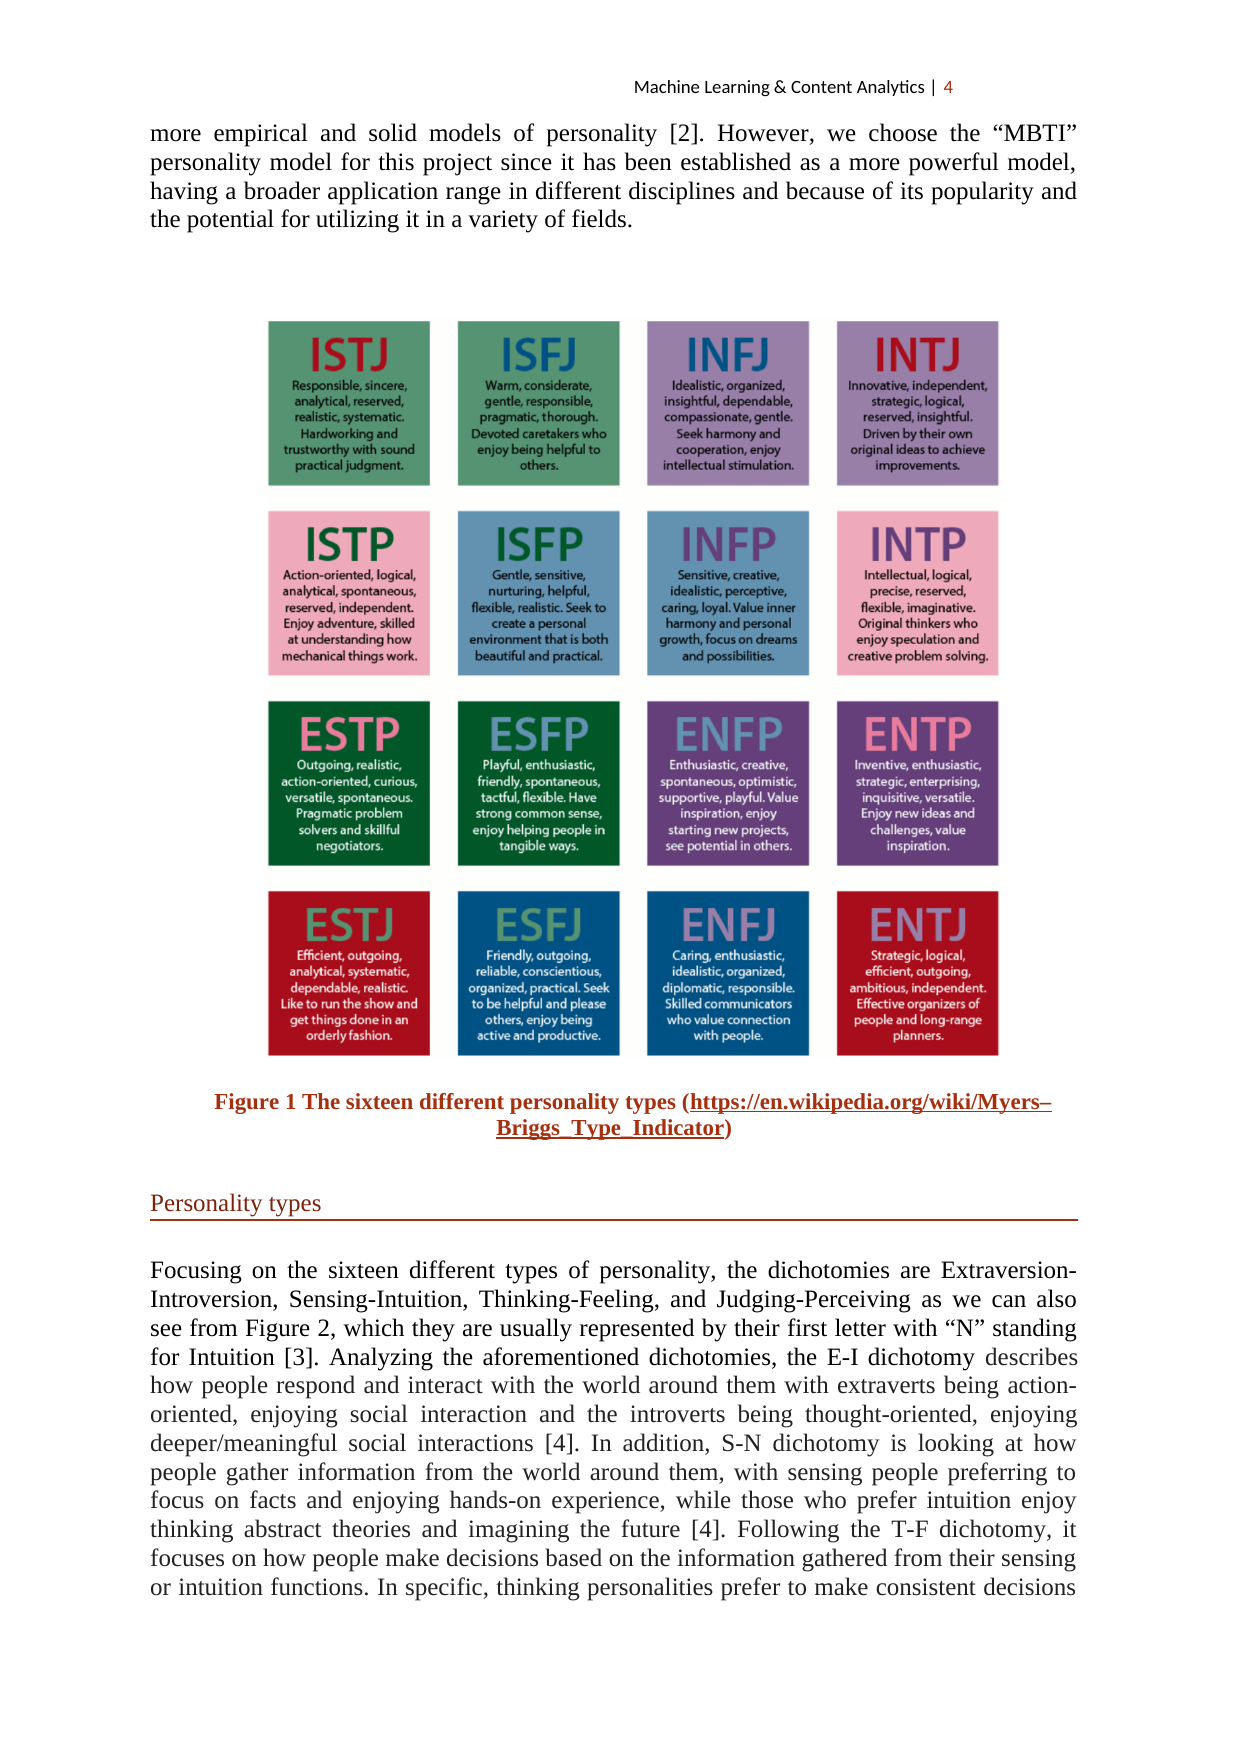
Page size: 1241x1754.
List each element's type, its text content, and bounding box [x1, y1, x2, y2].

text Figure 1 The sixteen different personality types (https://en.wikipedia.org/wiki/Myers–Briggs_Type_Indicator) [150, 1088, 1078, 1141]
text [150, 118, 1078, 233]
subtitle Personality types [150, 1188, 1078, 1219]
picture [265, 317, 1000, 1059]
